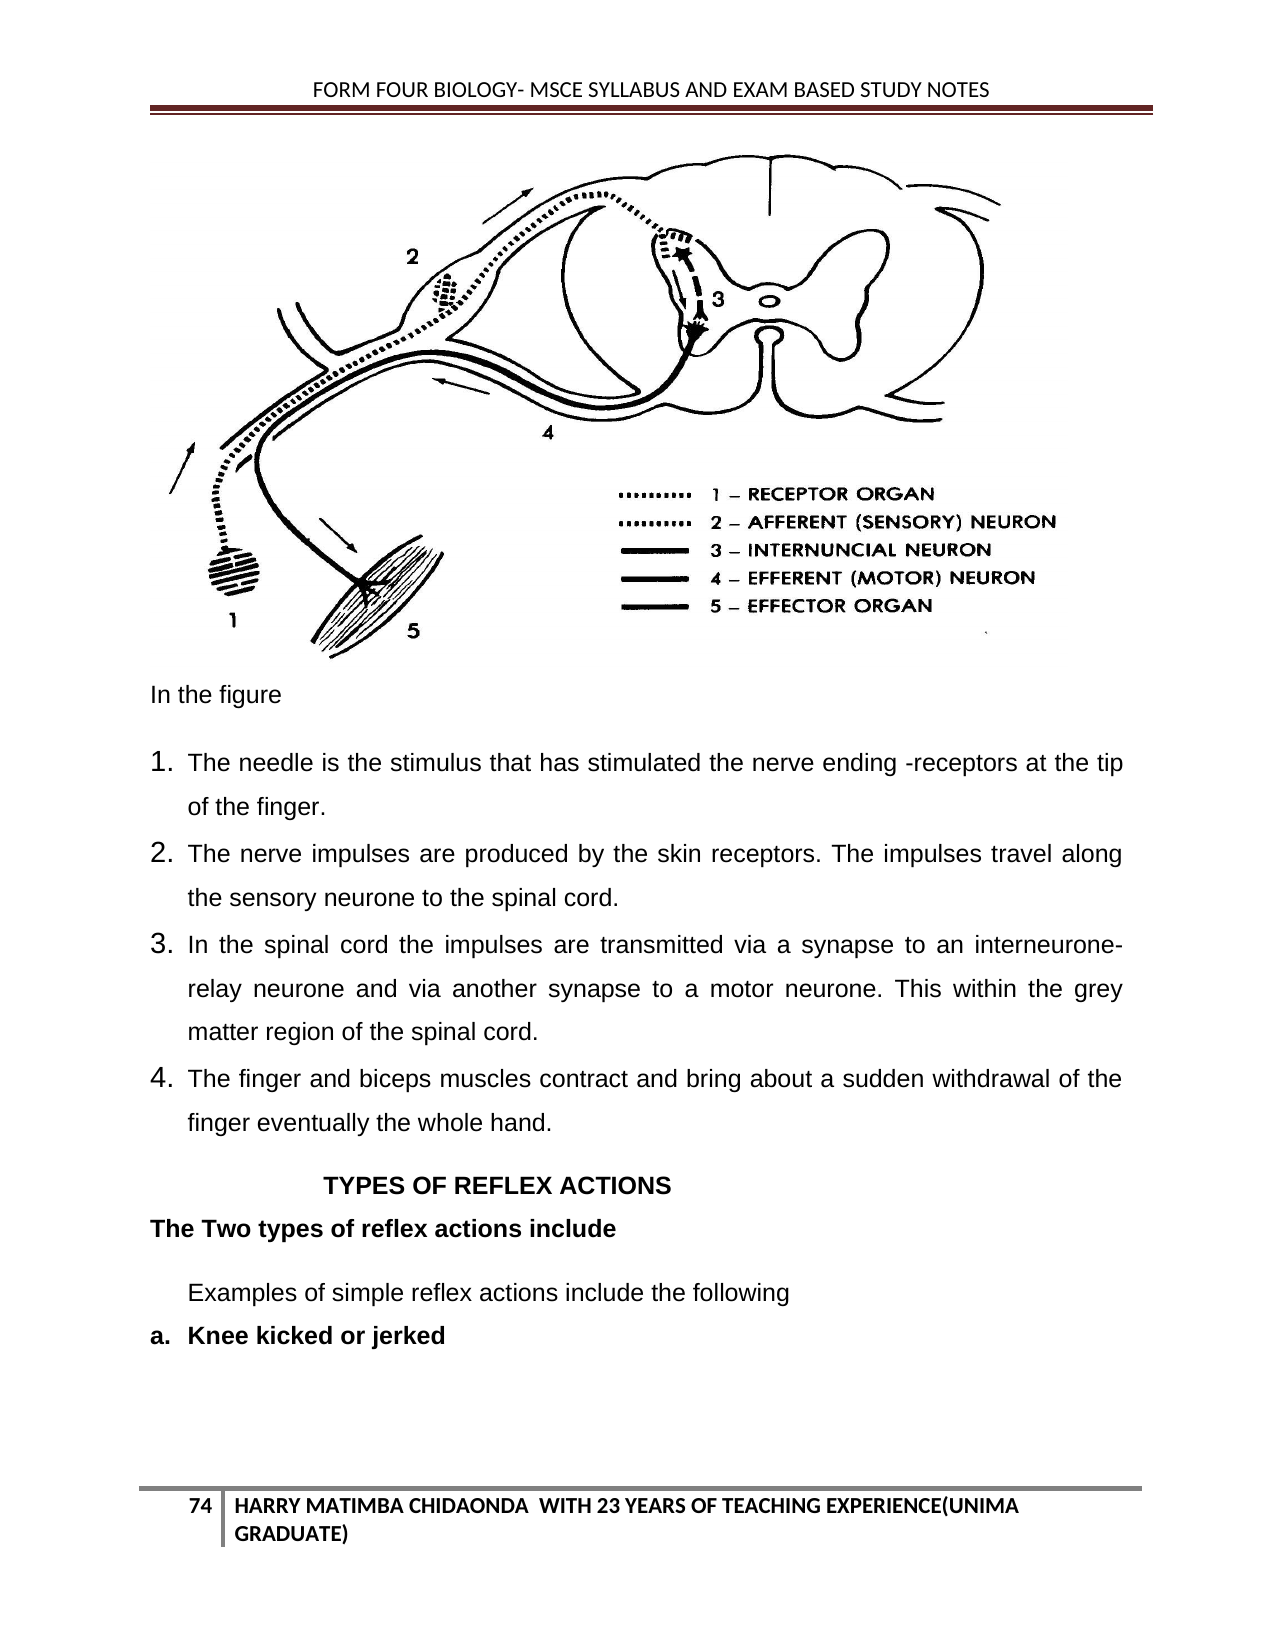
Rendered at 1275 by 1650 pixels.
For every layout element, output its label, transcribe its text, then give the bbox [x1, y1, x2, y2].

table_header It is a path taken by the nerve impulse that causes a reflex action. The following are the steps followed by the reflex action Receptor- a stimulus activities a receptor Sensory neurone- a nerve impulse travels through a sensory neurone to the central nervous system. Relay neurone- Transmits the nerve impulse to an effector The effector- It responds to the nerve impulse. The importance of the reflex arc is that it produces a quick involuntary response aimed to prevent injury in an individual. TYPES OF REFLEX ACTIONS Simple reflex action In simple reflex action, a given stimulus always produces a natural response. During a simple reflex action, an impulse passes through a certain pathway from the receptor to the effector. This pathway usually involves three neurones: sensory neurone, relay neurone and motor neurone. The stimulus is detected by receptor cells in the receptor organ which forms an impulse and transmits it to the sensory neurone. The sensory neurone then transmits the impulse to the intermediate neurone in the central nervous system. The intermediate neurone then transmits the impulse to the motor neurone. The motor neurone as a result transmits the impulse to the effector organ such as the muscles which brings about a response to the stimuli. Central canal contains cerebro spinal fluid In the figure The needle is the stimulus that has stimulated the nerve ending -receptors at the tip of the finger. The nerve impulses are produced by the skin receptors. The impulses travel along the sensory neurone to the spinal cord. In the spinal cord the impulses are transmitted via a synapse to an interneurone-relay neurone and via another synapse to a motor neurone. This within the grey matter region of the spinal cord. The finger and biceps muscles contract and bring about a sudden withdrawal of the finger eventually the whole hand. [139, 150, 1136, 1171]
text TYPES OF REFLEX ACTIONS [150, 1171, 1153, 1200]
picture [150, 150, 1069, 667]
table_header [139, 1214, 1137, 1384]
